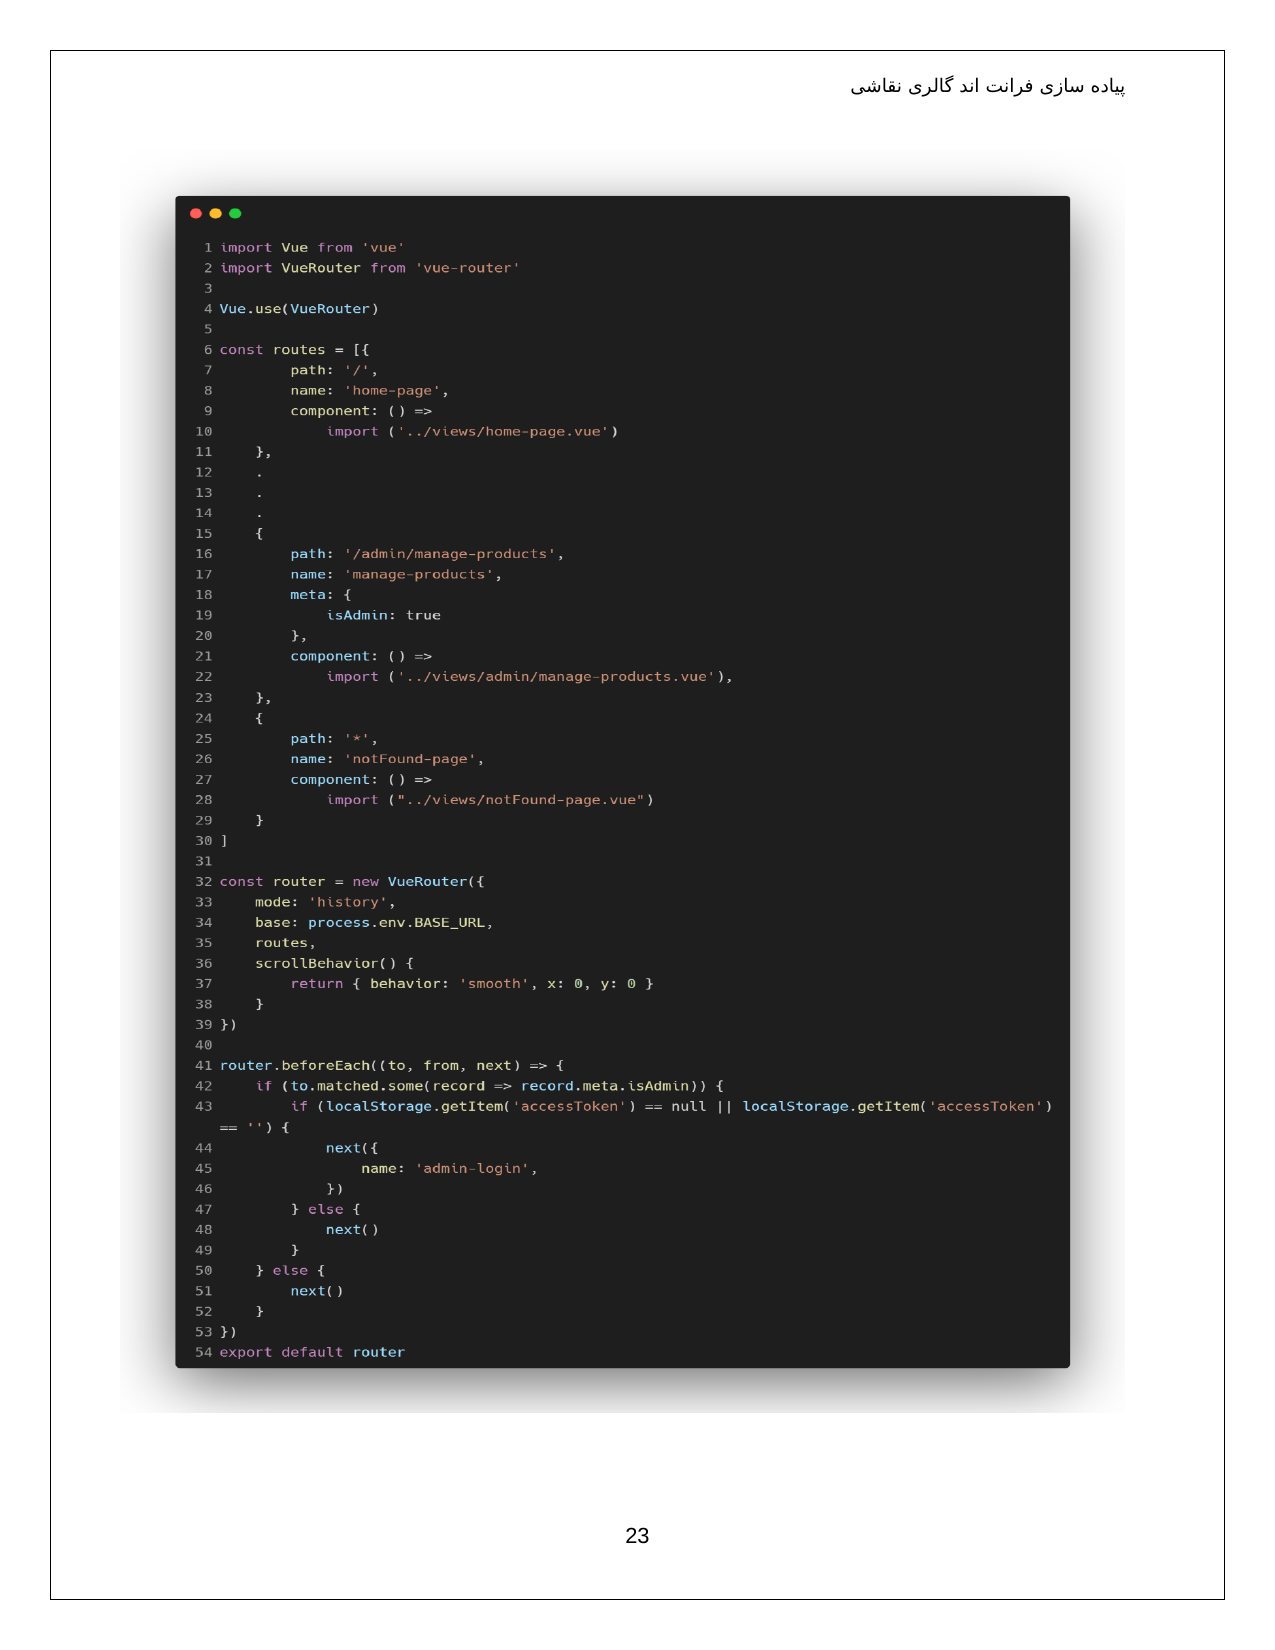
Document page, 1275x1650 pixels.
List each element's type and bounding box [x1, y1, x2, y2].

picture [120, 150, 1125, 1413]
